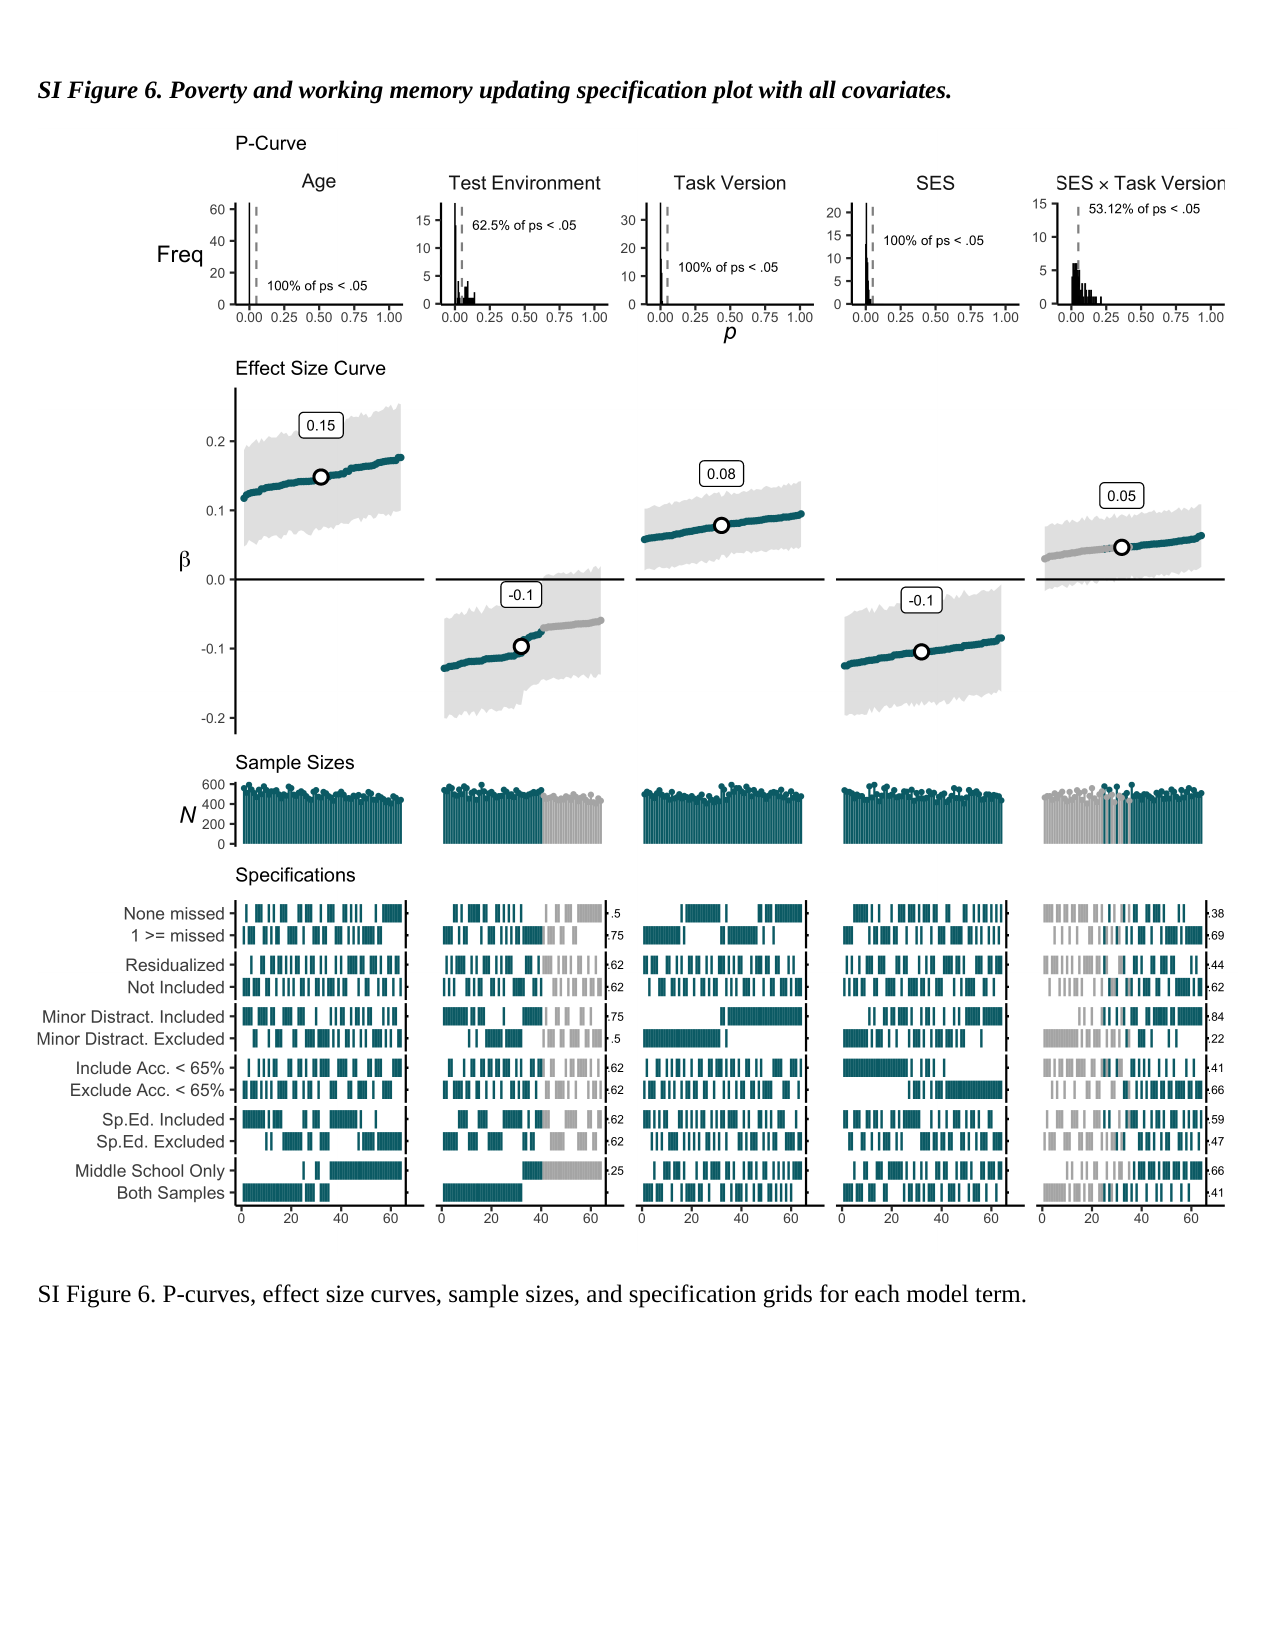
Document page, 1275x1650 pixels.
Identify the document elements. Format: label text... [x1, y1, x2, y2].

subtitle SI Figure 6. Poverty and working memory updating specification plot with all covariates. [37, 75, 1237, 104]
picture [37, 128, 1238, 1254]
text SI Figure . P-curves, effect size curves, sample sizes, and specification grids for each model term. [37, 1279, 1237, 1307]
